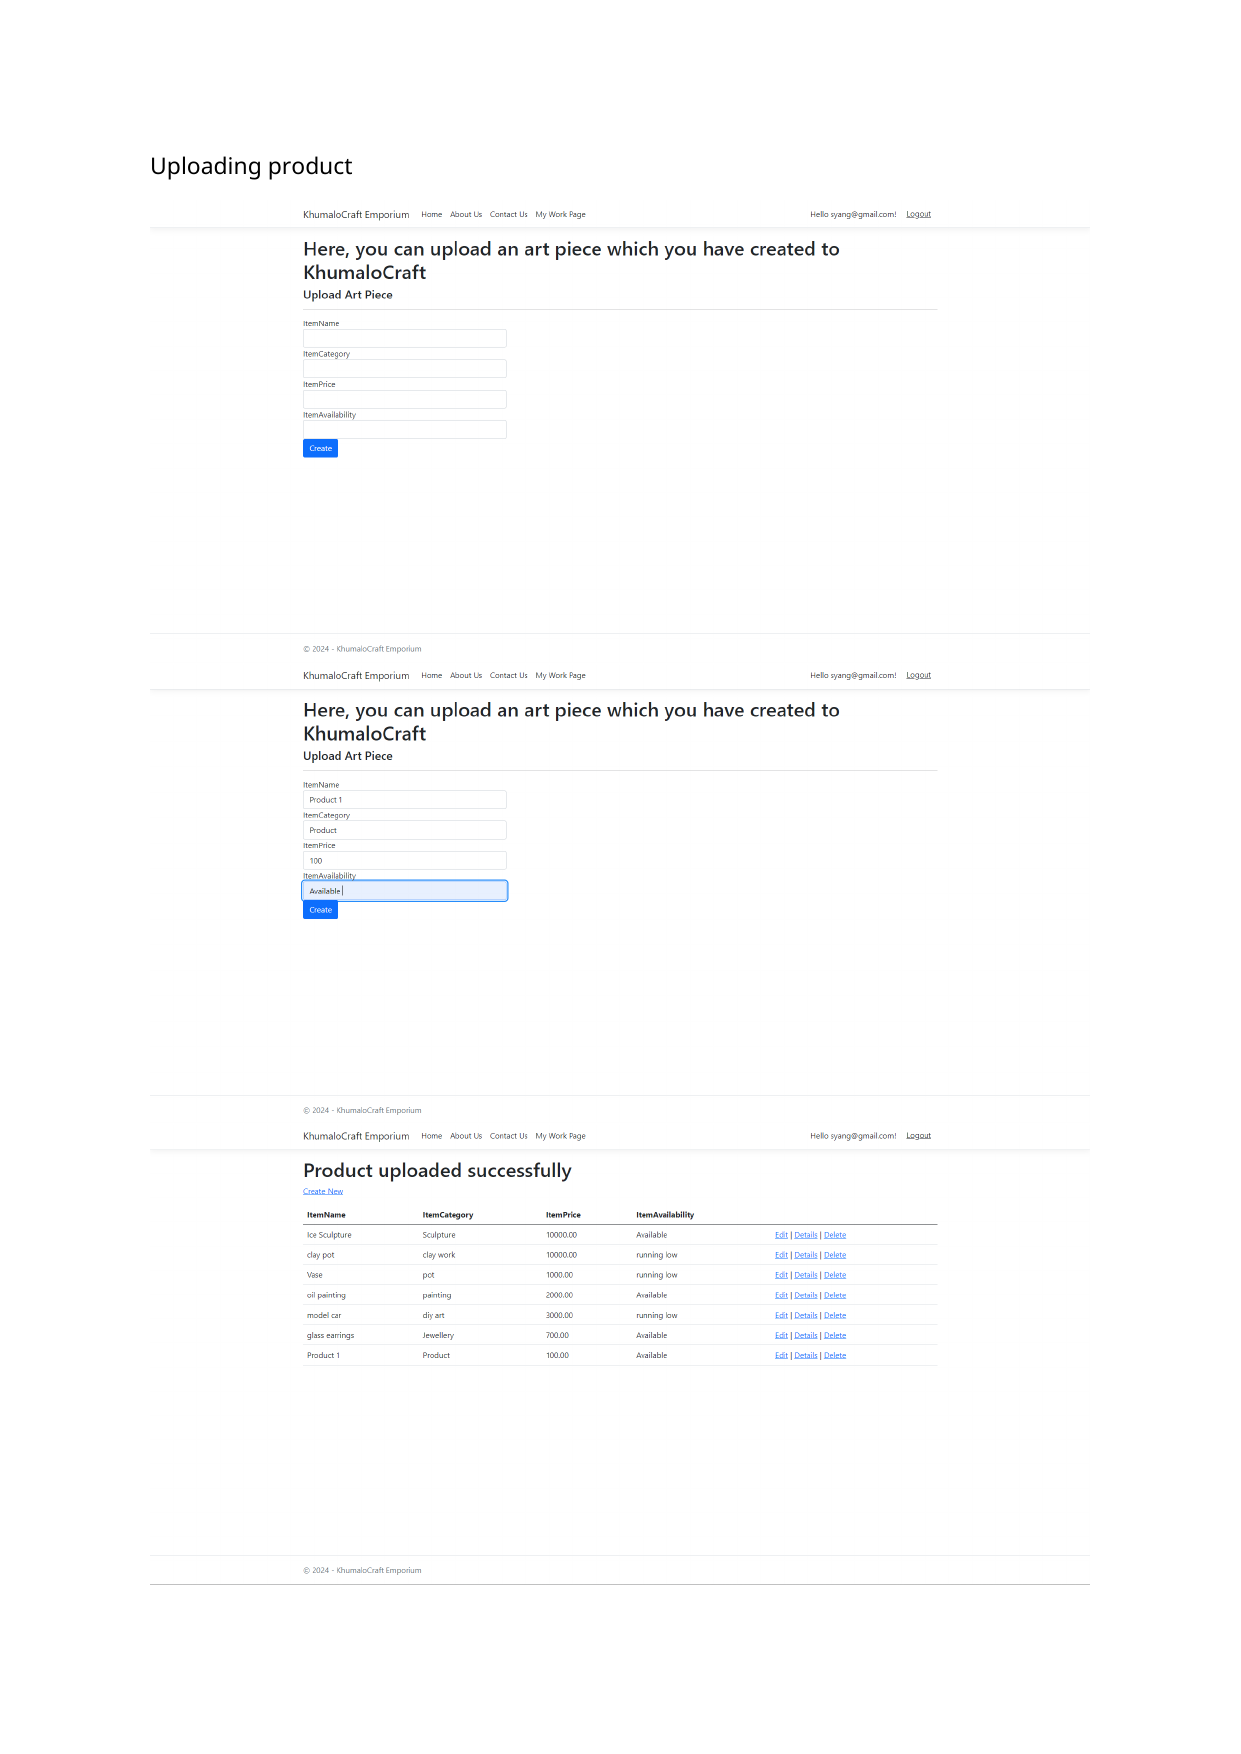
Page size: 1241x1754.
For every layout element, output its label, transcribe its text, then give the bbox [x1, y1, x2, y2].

picture [150, 1125, 1090, 1585]
picture [150, 200, 1090, 663]
picture [150, 665, 1090, 1123]
text Uploading product [150, 150, 1090, 181]
